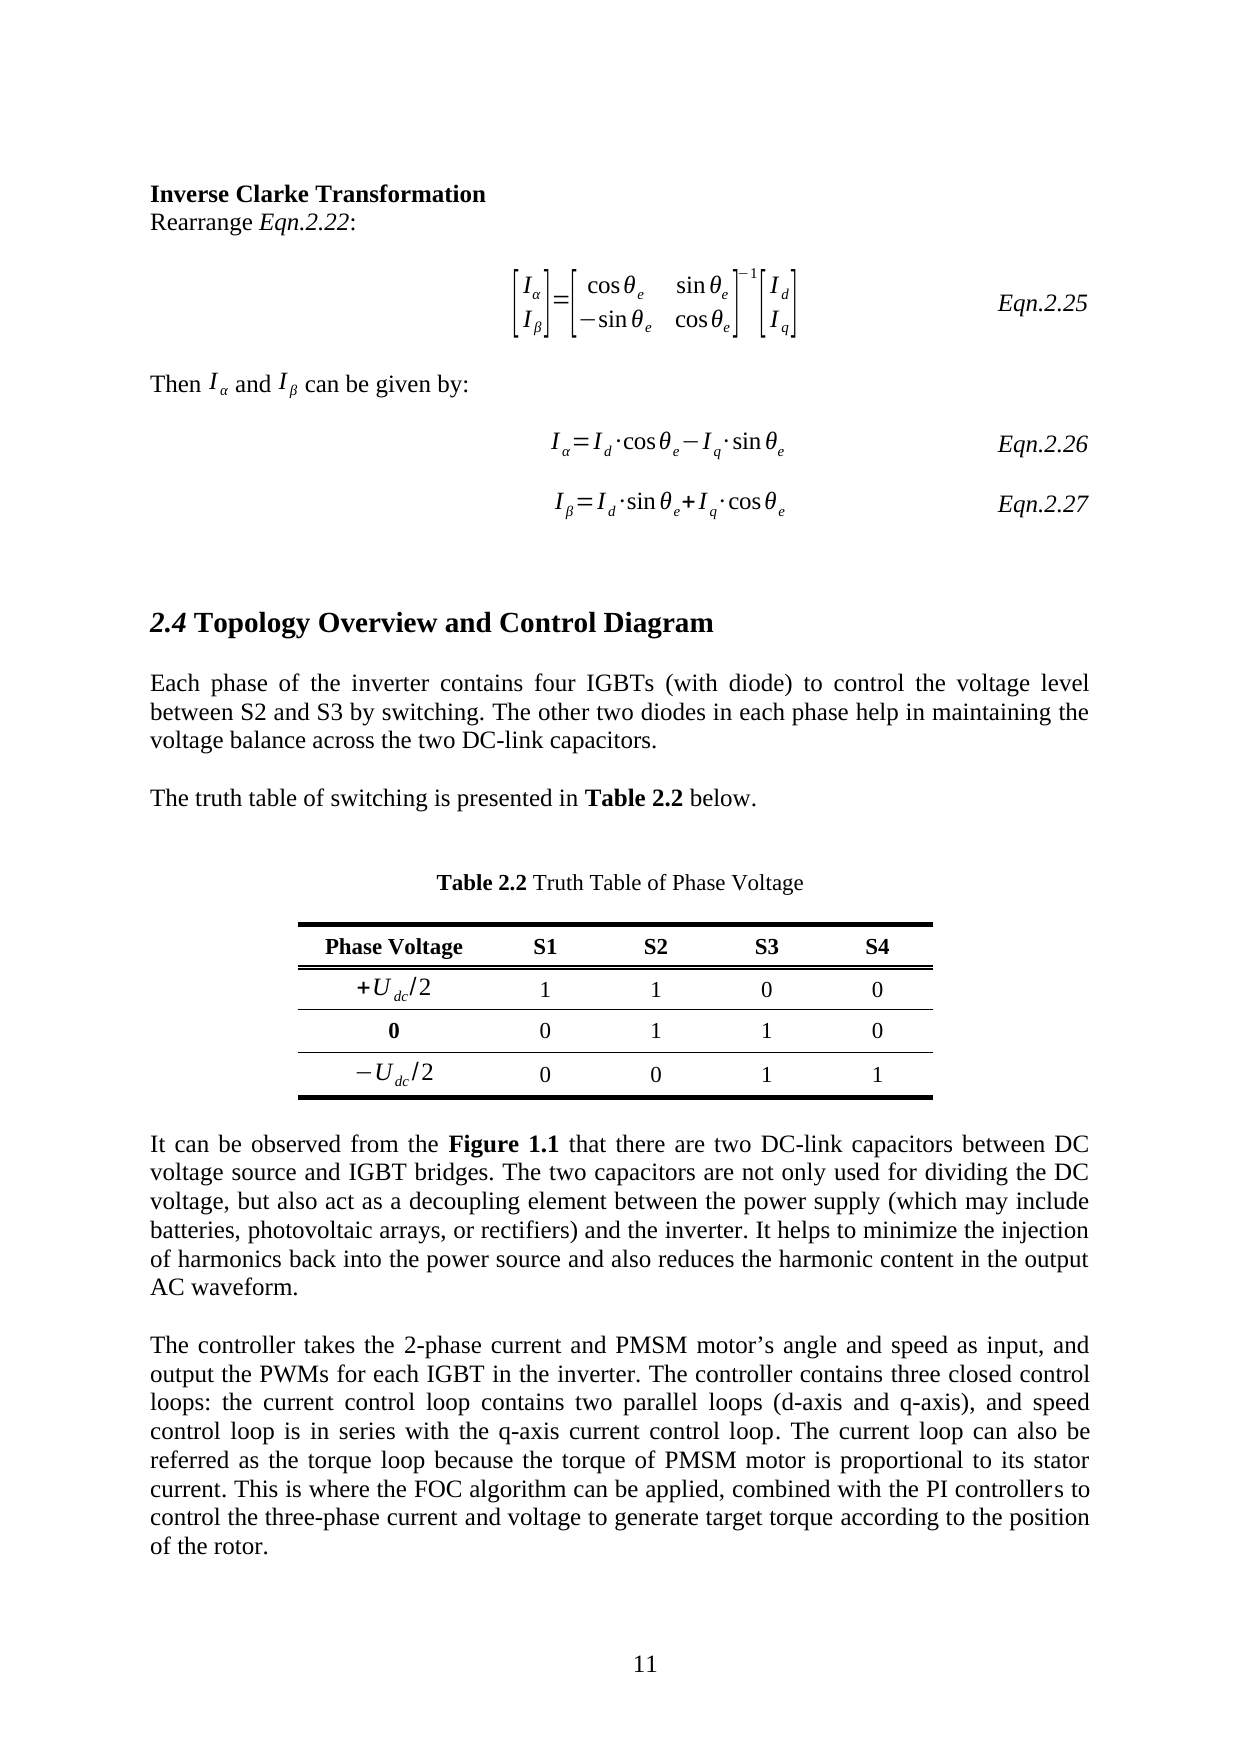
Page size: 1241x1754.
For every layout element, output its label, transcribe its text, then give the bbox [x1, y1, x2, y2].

table_cell 0 [490, 1053, 600, 1095]
text Eqn.2.27 [150, 488, 1090, 519]
table_cell 1 [711, 1053, 822, 1095]
table_header S3 [711, 927, 822, 965]
table_cell 1 [711, 1010, 822, 1052]
text Then and can be given by: [150, 368, 1090, 399]
text Inverse Clarke Transformation [150, 179, 1090, 207]
text Each phase of the inverter contains four IGBTs (with diode) to control the voltage level between S2 and S3 by switching. The other two diodes in each phase help in maintaining the voltage balance across the two DC-link capacitors. [150, 668, 1090, 754]
text Eqn.2.25 [150, 265, 1090, 339]
table_header Phase Voltage [298, 927, 490, 965]
text Rearrange Eqn.2.22: [150, 207, 1090, 236]
table_header S4 [822, 927, 933, 965]
table_cell 1 [490, 970, 600, 1008]
table_cell 0 [711, 970, 822, 1008]
table_cell 0 [822, 1010, 933, 1052]
table_cell 1 [600, 970, 711, 1008]
table_cell 1 [822, 1053, 933, 1095]
table_cell [298, 1053, 490, 1095]
table_cell [298, 970, 490, 1008]
table_cell 0 [490, 1010, 600, 1052]
table_cell 0 [822, 970, 933, 1008]
text It can be observed from the Figure 1.1 that there are two DC-link capacitors between DC voltage source and IGBT bridges. The two capacitors are not only used for dividing the DC voltage, but also act as a decoupling element between the power supply (which may include batteries, photovoltaic arrays, or rectifiers) and the inverter. It helps to minimize the injection of harmonics back into the power source and also reduces the harmonic content in the output AC waveform. [150, 1129, 1090, 1301]
text Eqn.2.26 [150, 428, 1090, 459]
table_cell 0 [298, 1010, 490, 1052]
text 2.4 Topology Overview and Control Diagram [150, 606, 1090, 639]
table_header S2 [600, 927, 711, 965]
table_header S1 [490, 927, 600, 965]
table_cell 1 [600, 1010, 711, 1052]
table_cell 0 [600, 1053, 711, 1095]
text Table 2.2 Truth Table of Phase Voltage [150, 869, 1090, 896]
text The truth table of switching is presented in Table 2.2 below. [150, 783, 1090, 812]
text The controller takes the 2-phase current and PMSM motor’s angle and speed as input, and output the PWMs for each IGBT in the inverter. The controller contains three closed control loops: the current control loop contains two parallel loops (d-axis and q-axis), and speed control loop is in series with the q-axis current control loop. The current loop can also be referred as the torque loop because the torque of PMSM motor is proportional to its stator current. This is where the FOC algorithm can be applied, combined with the PI controllers to control the three-phase current and voltage to generate target torque according to the position of the rotor. [150, 1330, 1090, 1560]
